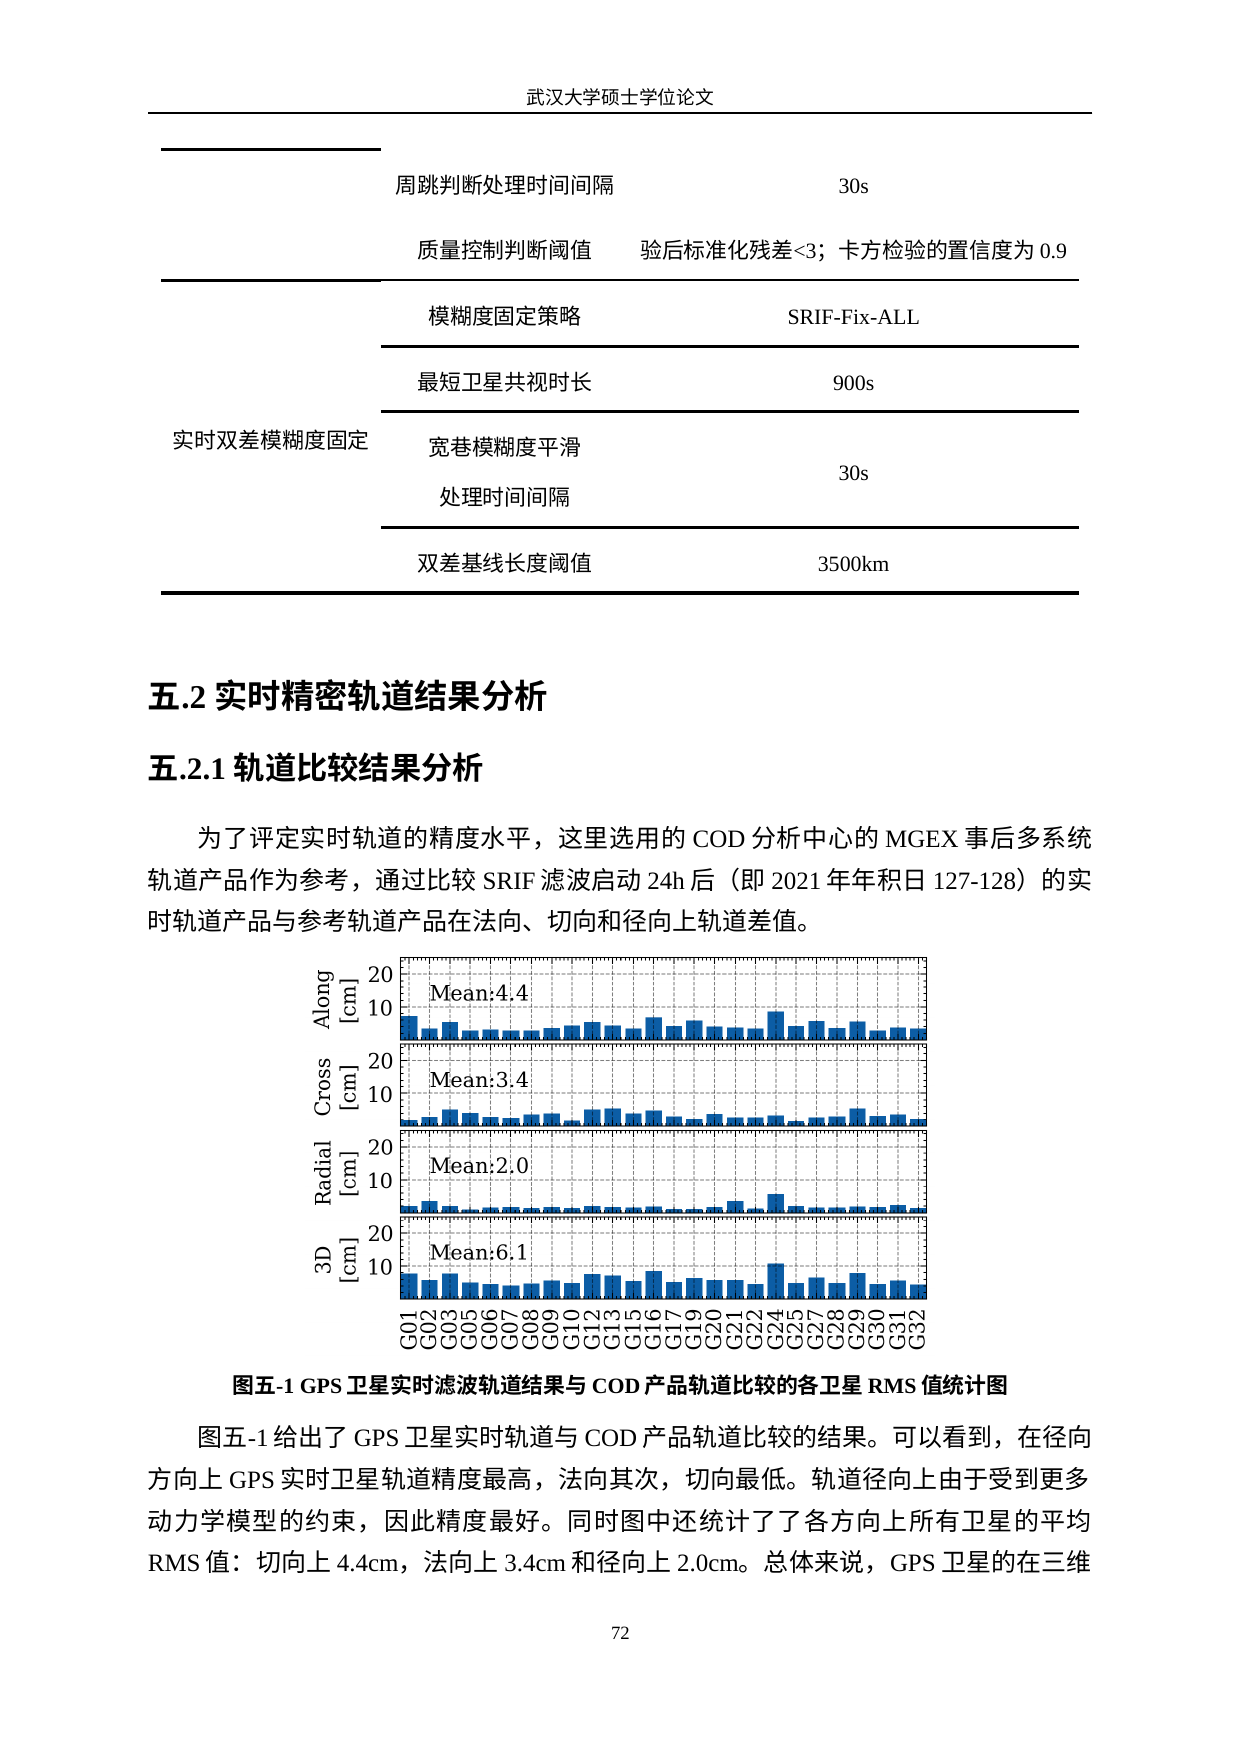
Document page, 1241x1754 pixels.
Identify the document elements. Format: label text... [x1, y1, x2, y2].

table_cell 质量控制判断阈值 [381, 213, 628, 279]
subtitle 实时精密轨道结果分析 [148, 669, 1092, 718]
table_cell 验后标准化残差<3；卡方检验的置信度为0.9 [628, 213, 1079, 279]
table_cell 最短卫星共视时长 [381, 348, 628, 410]
table_cell 30s [628, 413, 1079, 526]
table_cell 实时双差模糊度固定 [161, 282, 381, 591]
table_cell 周跳判断处理时间间隔 [381, 148, 628, 213]
table_cell 30s [628, 148, 1079, 213]
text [148, 1412, 1092, 1579]
table_cell 宽巷模糊度平滑 处理时间间隔 [381, 413, 628, 526]
picture [305, 950, 936, 1356]
table_cell 模糊度固定策略 [381, 281, 628, 344]
table_cell 双差基线长度阈值 [381, 529, 628, 591]
table_cell 3500km [628, 529, 1079, 591]
table_cell 900s [628, 348, 1079, 410]
table_cell SRIF-Fix-ALL [628, 281, 1079, 344]
text 轨道比较结果分析 [148, 743, 1092, 788]
text GPS卫星实时滤波轨道结果与COD产品轨道比较的各卫星RMS值统计图 [148, 1368, 1092, 1400]
text 为了评定实时轨道的精度水平，这里选用的COD分析中心的MGEX事后多系统轨道产品作为参考，通过比较SRIF滤波启动24h后（即2021年年积日127-128）的实时轨道产品与参考轨道产品在法向、切向和径向上轨道差值。 [148, 813, 1092, 938]
